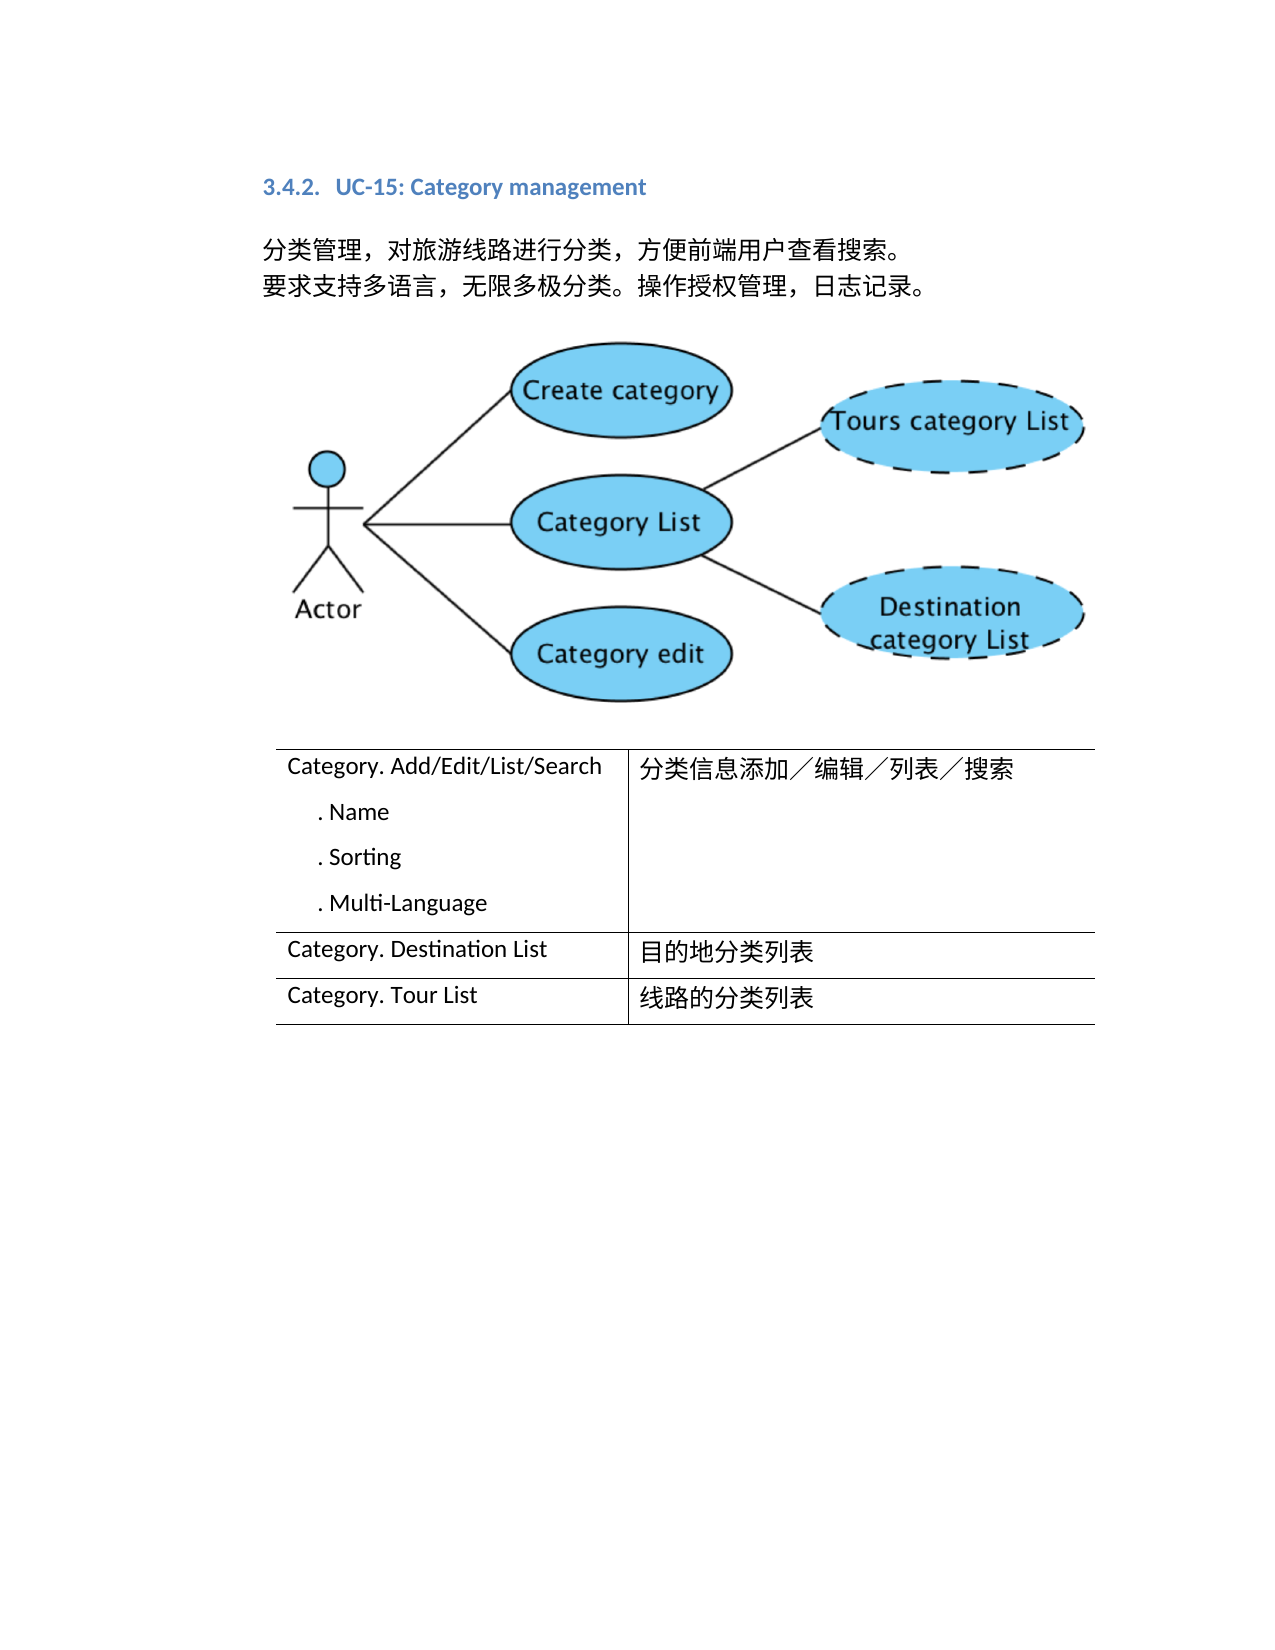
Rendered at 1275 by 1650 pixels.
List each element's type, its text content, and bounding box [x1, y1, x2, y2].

table_header 分类信息添加／编辑／列表／搜索 [629, 750, 1095, 932]
table_cell 目的地分类列表 [629, 933, 1095, 978]
table_cell 线路的分类列表 [629, 979, 1095, 1023]
subtitle UC-15: Category management [262, 171, 1087, 201]
table_cell Category. Destination List [276, 933, 628, 978]
picture [262, 331, 1106, 721]
table_header Category. Add/Edit/List/Search . Name . Sorting . Multi-Language [276, 750, 628, 932]
table_cell Category. Tour List [276, 979, 628, 1023]
text 分类管理，对旅游线路进行分类，方便前端用户查看搜索。 [262, 230, 1087, 266]
text 要求支持多语言，无限多极分类。操作授权管理，日志记录。 [262, 266, 1087, 303]
